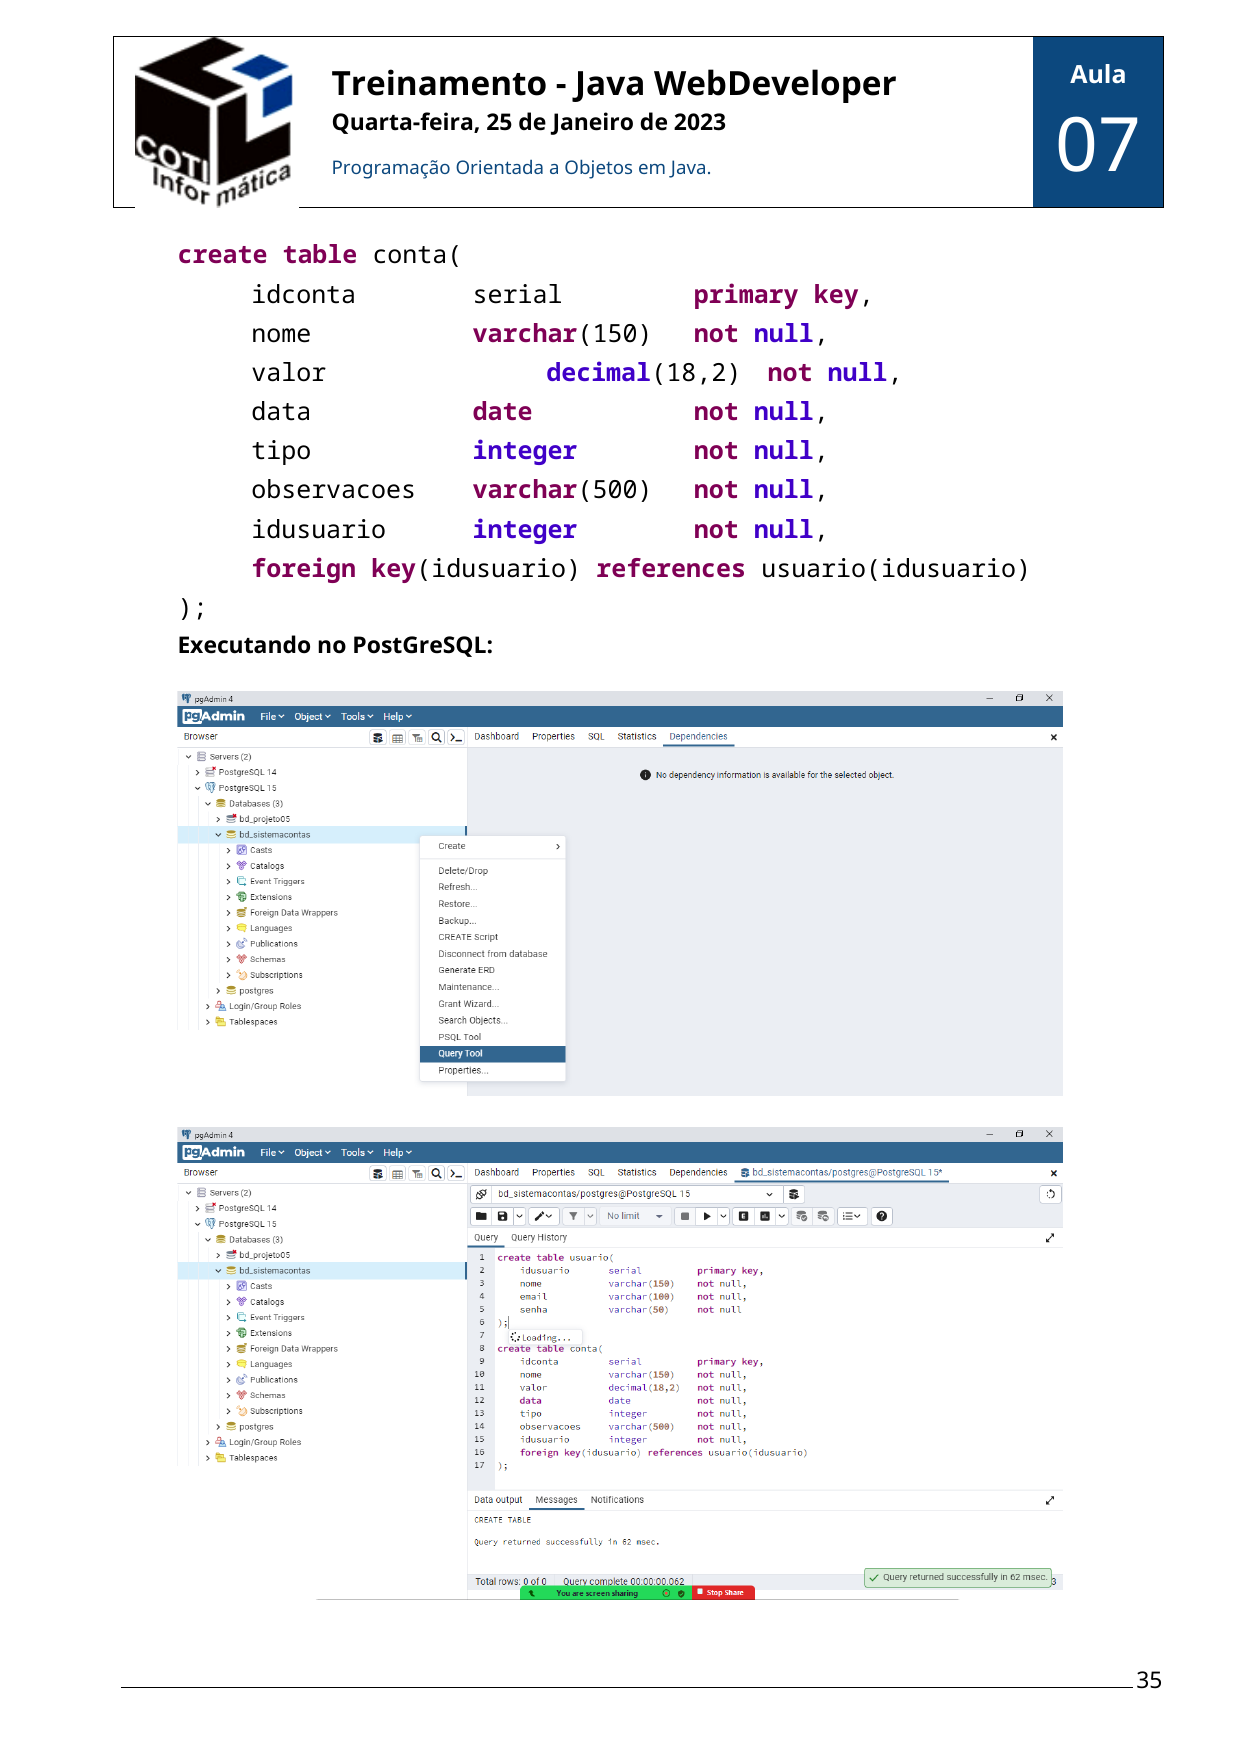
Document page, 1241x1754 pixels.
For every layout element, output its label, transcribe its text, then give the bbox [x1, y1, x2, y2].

text ); [177, 589, 1063, 624]
text nome varchar(150) not null, [177, 315, 1063, 349]
text foreign key(idusuario) references usuario(idusuario) [177, 550, 1063, 584]
text create table conta( [177, 237, 1063, 271]
text idusuario integer not null, [177, 511, 1063, 545]
text observacoes varchar(500) not null, [177, 472, 1063, 506]
text data date not null, [177, 394, 1063, 428]
picture [177, 691, 1063, 1096]
picture [177, 1127, 1063, 1600]
text tipo integer not null, [177, 433, 1063, 467]
text idconta serial primary key, [177, 276, 1063, 310]
text valor decimal(18,2) not null, [177, 354, 1063, 389]
text Executando no PostGreSQL: [177, 629, 1063, 660]
